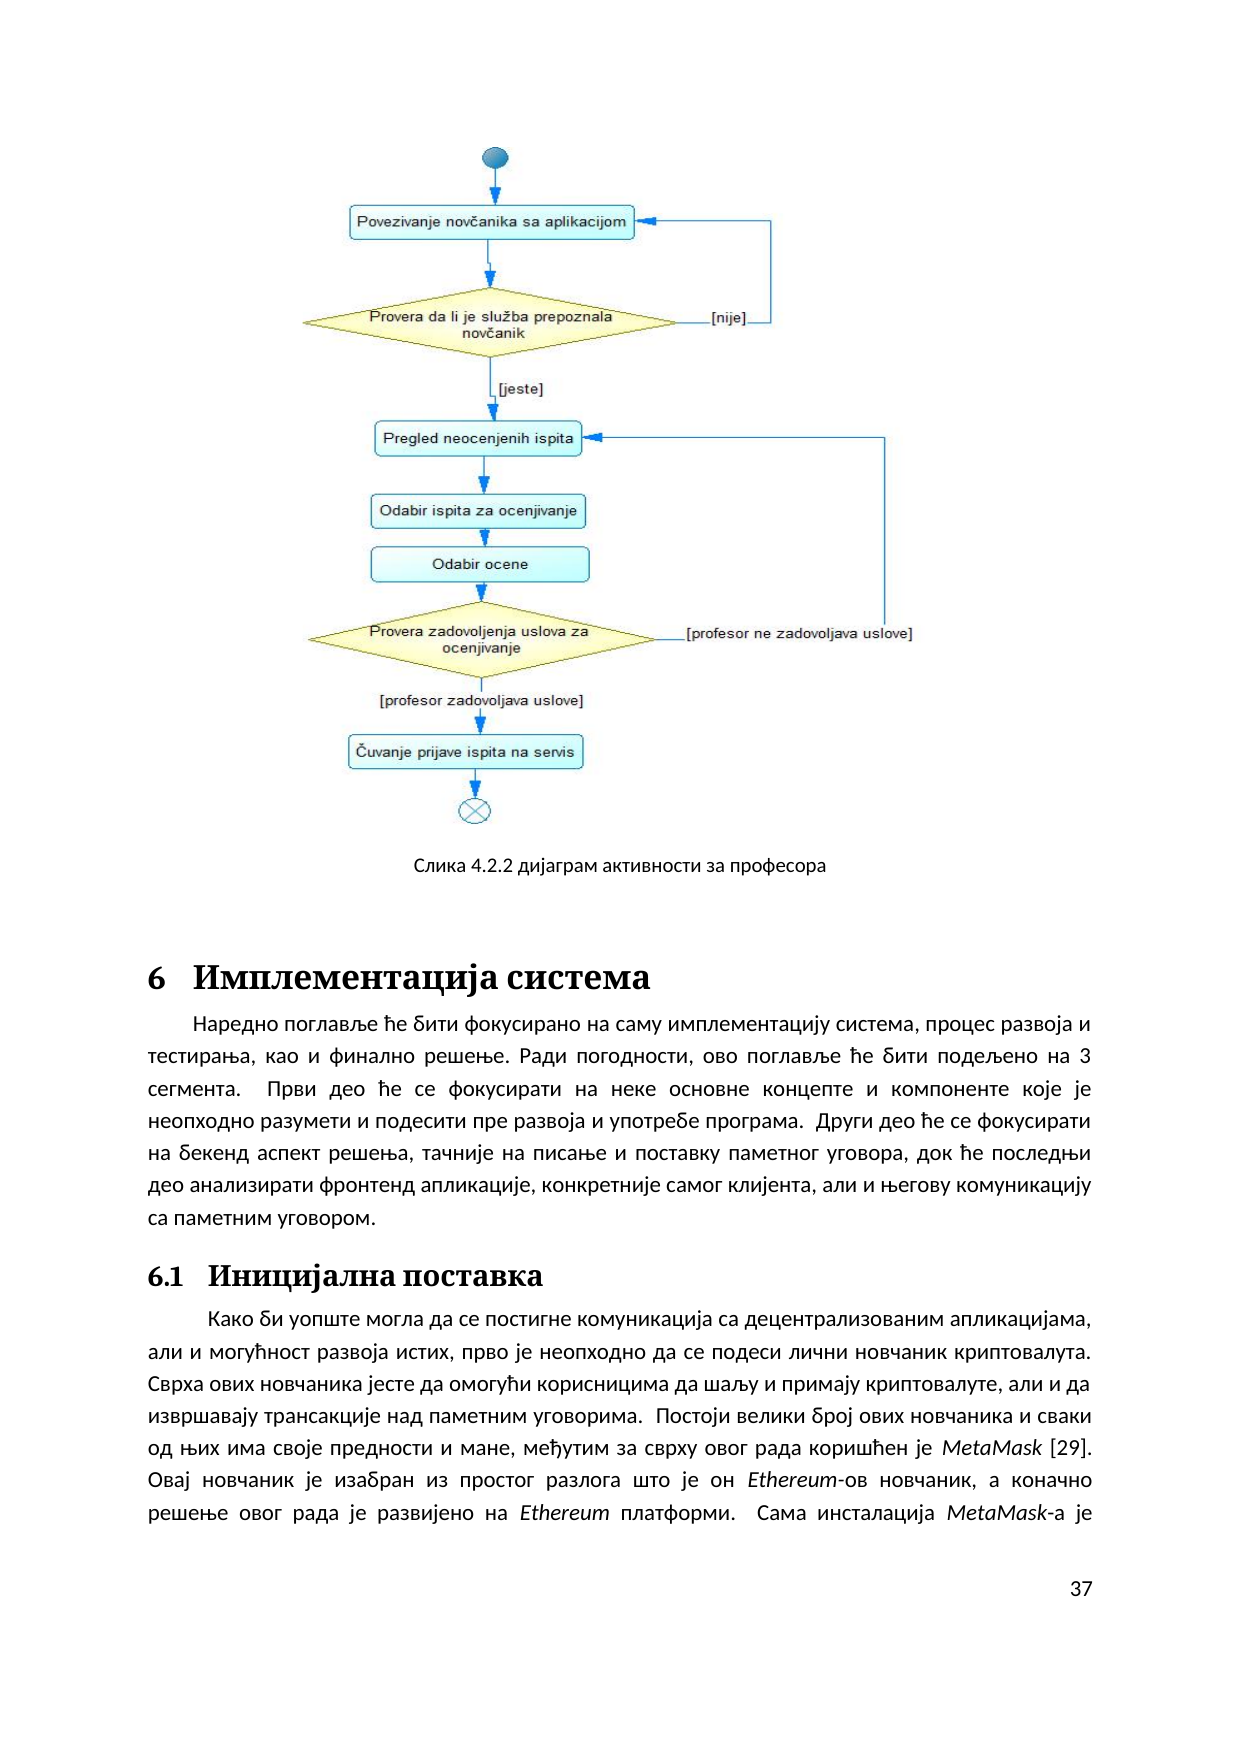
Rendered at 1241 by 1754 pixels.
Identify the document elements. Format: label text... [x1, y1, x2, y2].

text Слика 4.2.2 дијаграм активности за професора [148, 852, 1093, 877]
picture [302, 147, 938, 827]
subtitle Иницијална поставка [148, 1260, 1093, 1293]
text Наредно поглавље ће бити фокусирано на саму имплементацију система, процес развоја и тестирања, као и финално решење. Ради погодности, ово поглавље ће бити подељено на 3 сегмента. Први део ће се фокусирати на неке основне концепте и компоненте које је неопходно разумети и подесити пре развоја и употребе програма. Други део ће се фокусирати на бекенд аспект решења, тачније на писање и поставку паметног уговора, док ће последњи део анализирати фронтенд апликације, конкретније самог клијента, али и његову комуникацију са паметним уговором. [148, 1009, 1093, 1231]
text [148, 1304, 1093, 1526]
subtitle Имплементација система [148, 959, 1093, 997]
